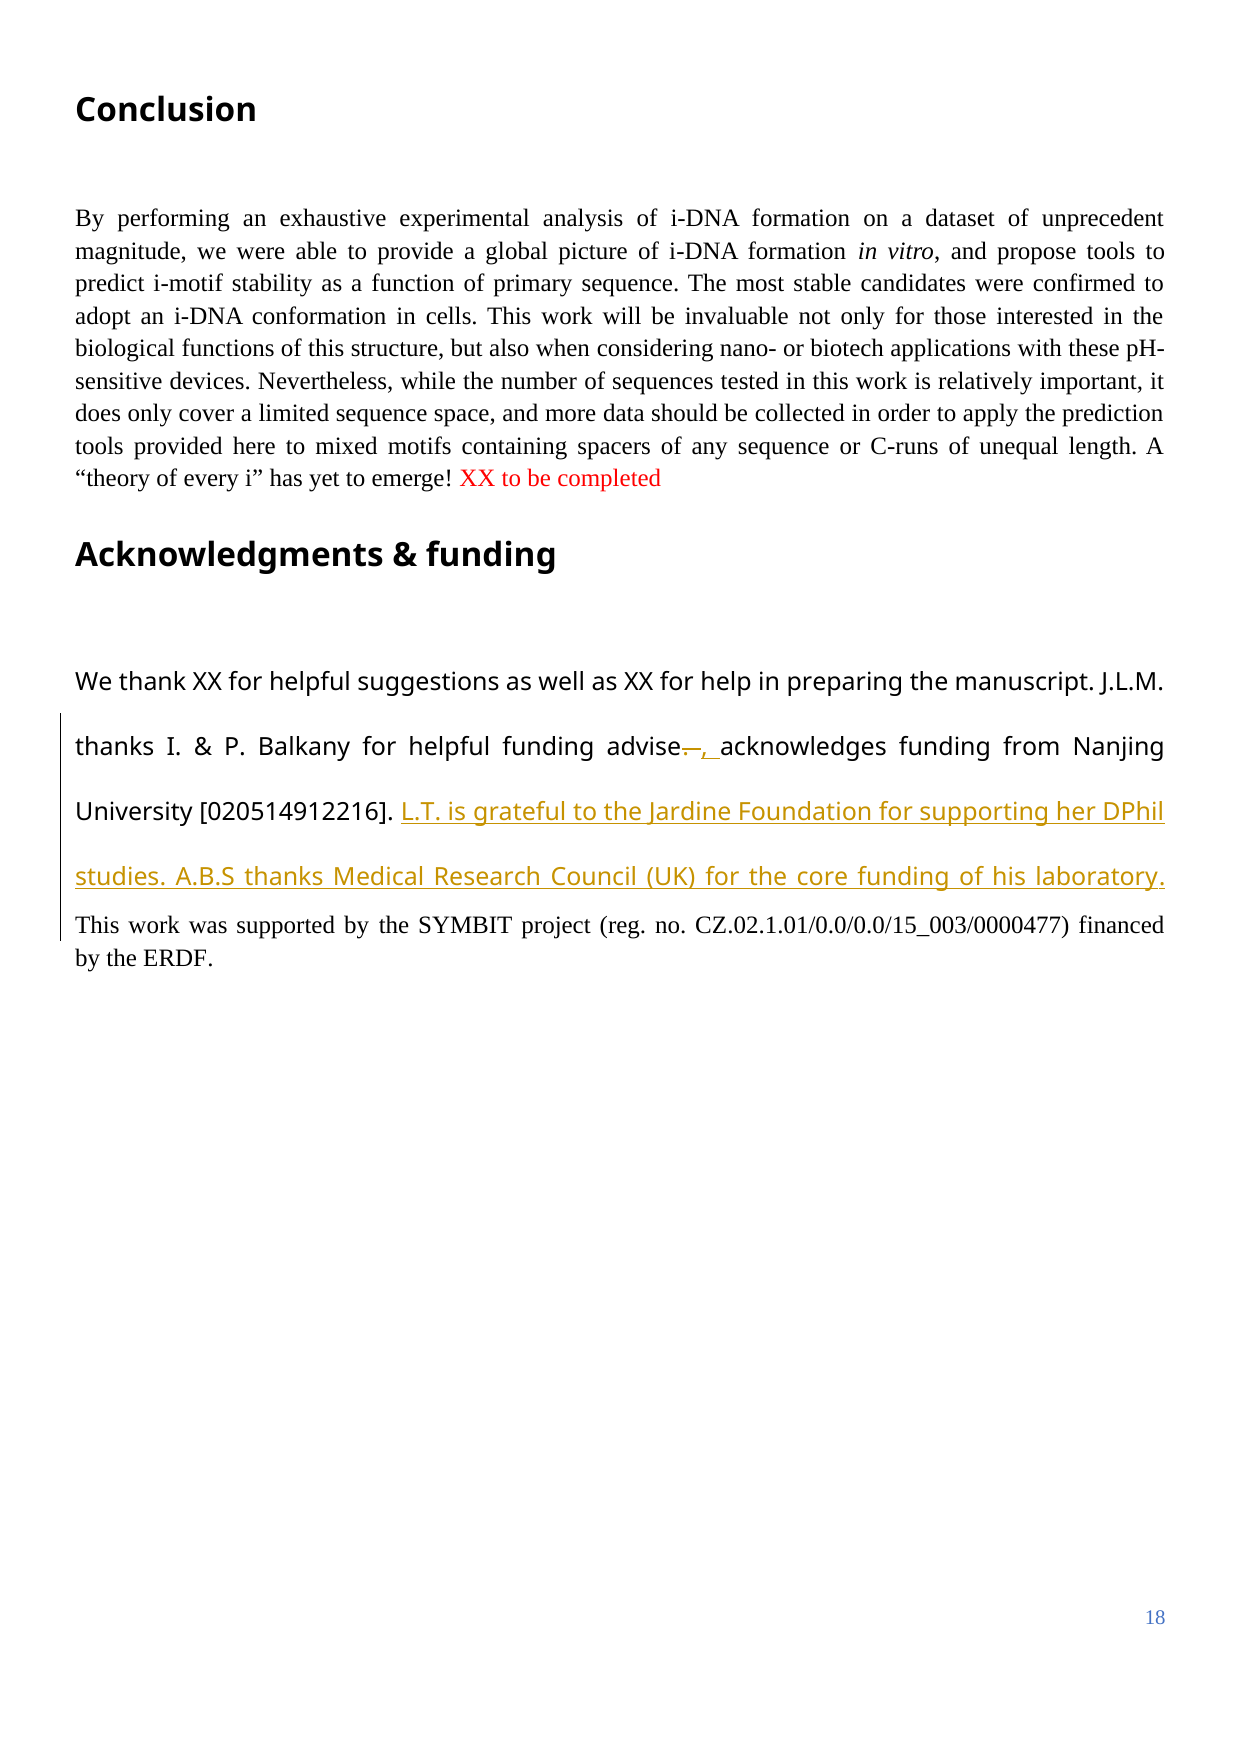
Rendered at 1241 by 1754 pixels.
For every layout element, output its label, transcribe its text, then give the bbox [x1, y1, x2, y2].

text We thank XX for helpful suggestions as well as XX for help in preparing the manuscript. J.L.M. thanks I. & P. Balkany for helpful funding adviseacknowledges funding from Nanjing University [020514912216]. This work was supported by the SYMBIT project (reg. no. CZ.02.1.01/0.0/0.0/15_003/0000477) financed by the ERDF. [75, 648, 1165, 888]
subtitle Conclusion [75, 76, 1165, 141]
subtitle Acknowledgments & funding [75, 521, 1165, 586]
text By performing an exhaustive experimental analysis of i-DNA formation on a dataset of unprecedent magnitude, we were able to provide a global picture of i-DNA formation in vitro, and propose tools to predict i-motif stability as a function of primary sequence. The most stable candidates were confirmed to adopt an i-DNA conformation in cells. This work will be invaluable not only for those interested in the biological functions of this structure, but also when considering nano- or biotech applications with these pH-sensitive devices. Nevertheless, while the number of sequences tested in this work is relatively important, it does only cover a limited sequence space, and more data should be collected in order to apply the prediction tools provided here to mixed motifs containing spacers of any sequence or C-runs of unequal length. A “theory of every i” has yet to emerge! XX to be completed [75, 201, 1165, 494]
text We thank XX for helpful suggestions as well as XX for help in preparing the manuscript. J.L.M. thanks I. & P. Balkany for helpful funding adviseacknowledges funding from Nanjing University [020514912216]. This work was supported by the SYMBIT project (reg. no. CZ.02.1.01/0.0/0.0/15_003/0000477) financed by the ERDF. [75, 889, 1165, 973]
